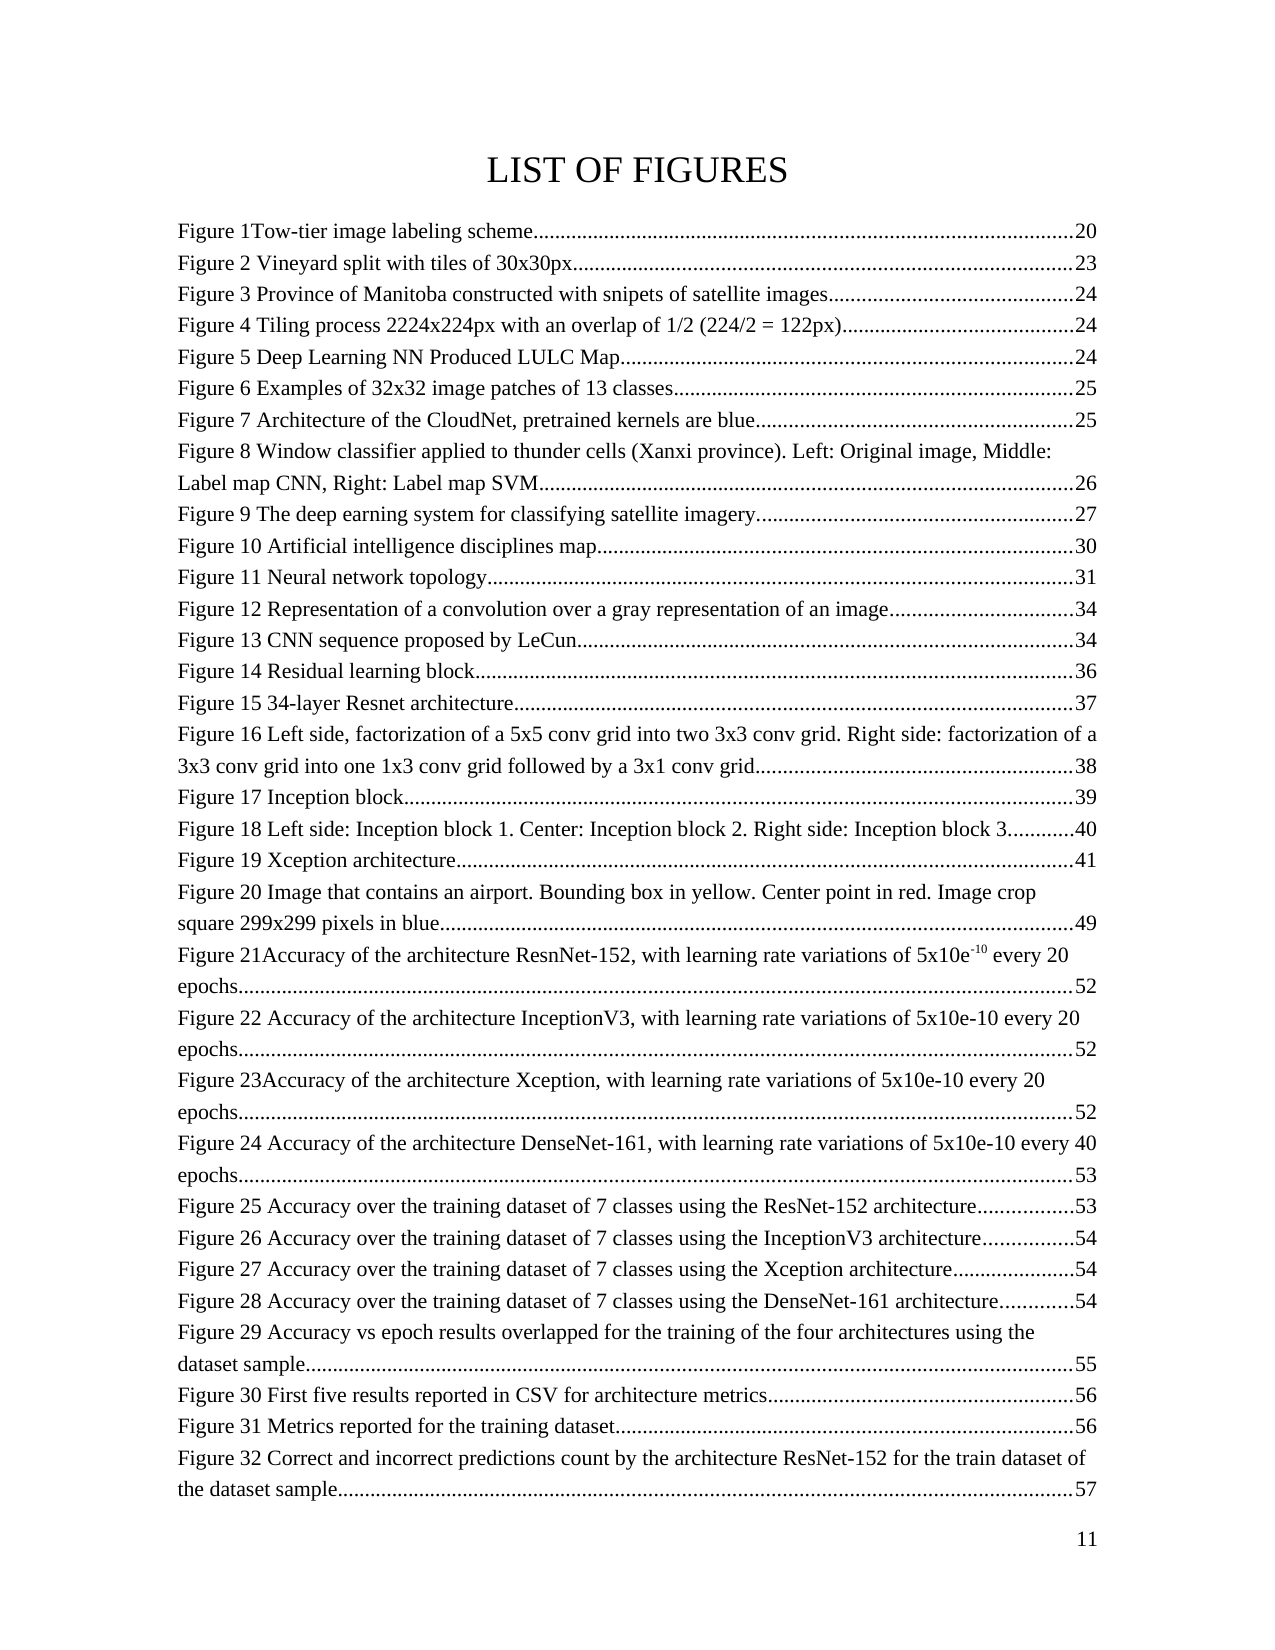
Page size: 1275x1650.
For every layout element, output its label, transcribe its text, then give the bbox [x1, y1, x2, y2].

text Figure 20 Image that contains an airport. Bounding box in yellow. Center point in red. Image crop square 299x299 pixels in blue. 49 [177, 879, 1098, 935]
text Figure 1Tow-tier image labeling scheme 20 [177, 218, 1098, 243]
text Figure 4 Tiling process 2224x224px with an overlap of 1/2 (224/2 = 122px) 24 [177, 312, 1098, 338]
text Figure 2 Vineyard split with tiles of 30x30px 23 [177, 249, 1098, 275]
text Figure 19 Xception architecture 41 [177, 847, 1098, 872]
text Figure 17 Inception block 39 [177, 784, 1098, 809]
text Figure 16 Left side, factorization of a 5x5 conv grid into two 3x3 conv grid. Right side: factorization of a 3x3 conv grid into one 1x3 conv grid followed by a 3x1 conv grid 38 [177, 721, 1098, 778]
text Figure 27 Accuracy over the training dataset of 7 classes using the Xception architecture 54 [177, 1256, 1098, 1281]
text Figure 5 Deep Learning NN Produced LULC Map 24 [177, 344, 1098, 369]
text Figure 8 Window classifier applied to thunder cells (Xanxi province). Left: Original image, Middle: Label map CNN, Right: Label map SVM 26 [177, 438, 1098, 495]
text Figure 30 First five results reported in CSV for architecture metrics 56 [177, 1382, 1098, 1407]
text Figure 15 34-layer Resnet architecture 37 [177, 690, 1098, 715]
text Figure 24 Accuracy of the architecture DenseNet-161, with learning rate variations of 5x10e-10 every 40 epochs. 53 [177, 1130, 1098, 1187]
text Figure 9 The deep earning system for classifying satellite imagery. 27 [177, 501, 1098, 526]
text Figure 26 Accuracy over the training dataset of 7 classes using the InceptionV3 architecture 54 [177, 1225, 1098, 1250]
text Figure 22 Accuracy of the architecture InceptionV3, with learning rate variations of 5x10e-10 every 20 epochs. 52 [177, 1004, 1098, 1061]
text Figure 7 Architecture of the CloudNet, pretrained kernels are blue 25 [177, 407, 1098, 432]
text Figure 6 Examples of 32x32 image patches of 13 classes 25 [177, 375, 1098, 401]
text Figure 3 Province of Manitoba constructed with snipets of satellite images 24 [177, 281, 1098, 306]
text Figure 11 Neural network topology 31 [177, 564, 1098, 589]
text Figure 18 Left side: Inception block 1. Center: Inception block 2. Right side: Inception block 3. 40 [177, 816, 1098, 841]
text Figure 31 Metrics reported for the training dataset 56 [177, 1413, 1098, 1439]
text Figure 13 CNN sequence proposed by LeCun 34 [177, 627, 1098, 652]
text LIST OF FIGURES [177, 148, 1098, 191]
text Figure 23Accuracy of the architecture Xception, with learning rate variations of 5x10e-10 every 20 epochs. 52 [177, 1067, 1098, 1124]
text Figure 12 Representation of a convolution over a gray representation of an image 34 [177, 596, 1098, 621]
text Figure 21Accuracy of the architecture ResnNet-152, with learning rate variations of 5x10e-10 every 20 epochs. 52 [177, 942, 1098, 998]
text Figure 25 Accuracy over the training dataset of 7 classes using the ResNet-152 architecture 53 [177, 1193, 1098, 1218]
text Figure 10 Artificial intelligence disciplines map 30 [177, 533, 1098, 558]
text Figure 29 Accuracy vs epoch results overlapped for the training of the four architectures using the dataset sample 55 [177, 1319, 1098, 1376]
text Figure 28 Accuracy over the training dataset of 7 classes using the DenseNet-161 architecture 54 [177, 1288, 1098, 1313]
text Figure 32 Correct and incorrect predictions count by the architecture ResNet-152 for the train dataset of the dataset sample 57 [177, 1445, 1098, 1502]
text Figure 14 Residual learning block 36 [177, 658, 1098, 684]
